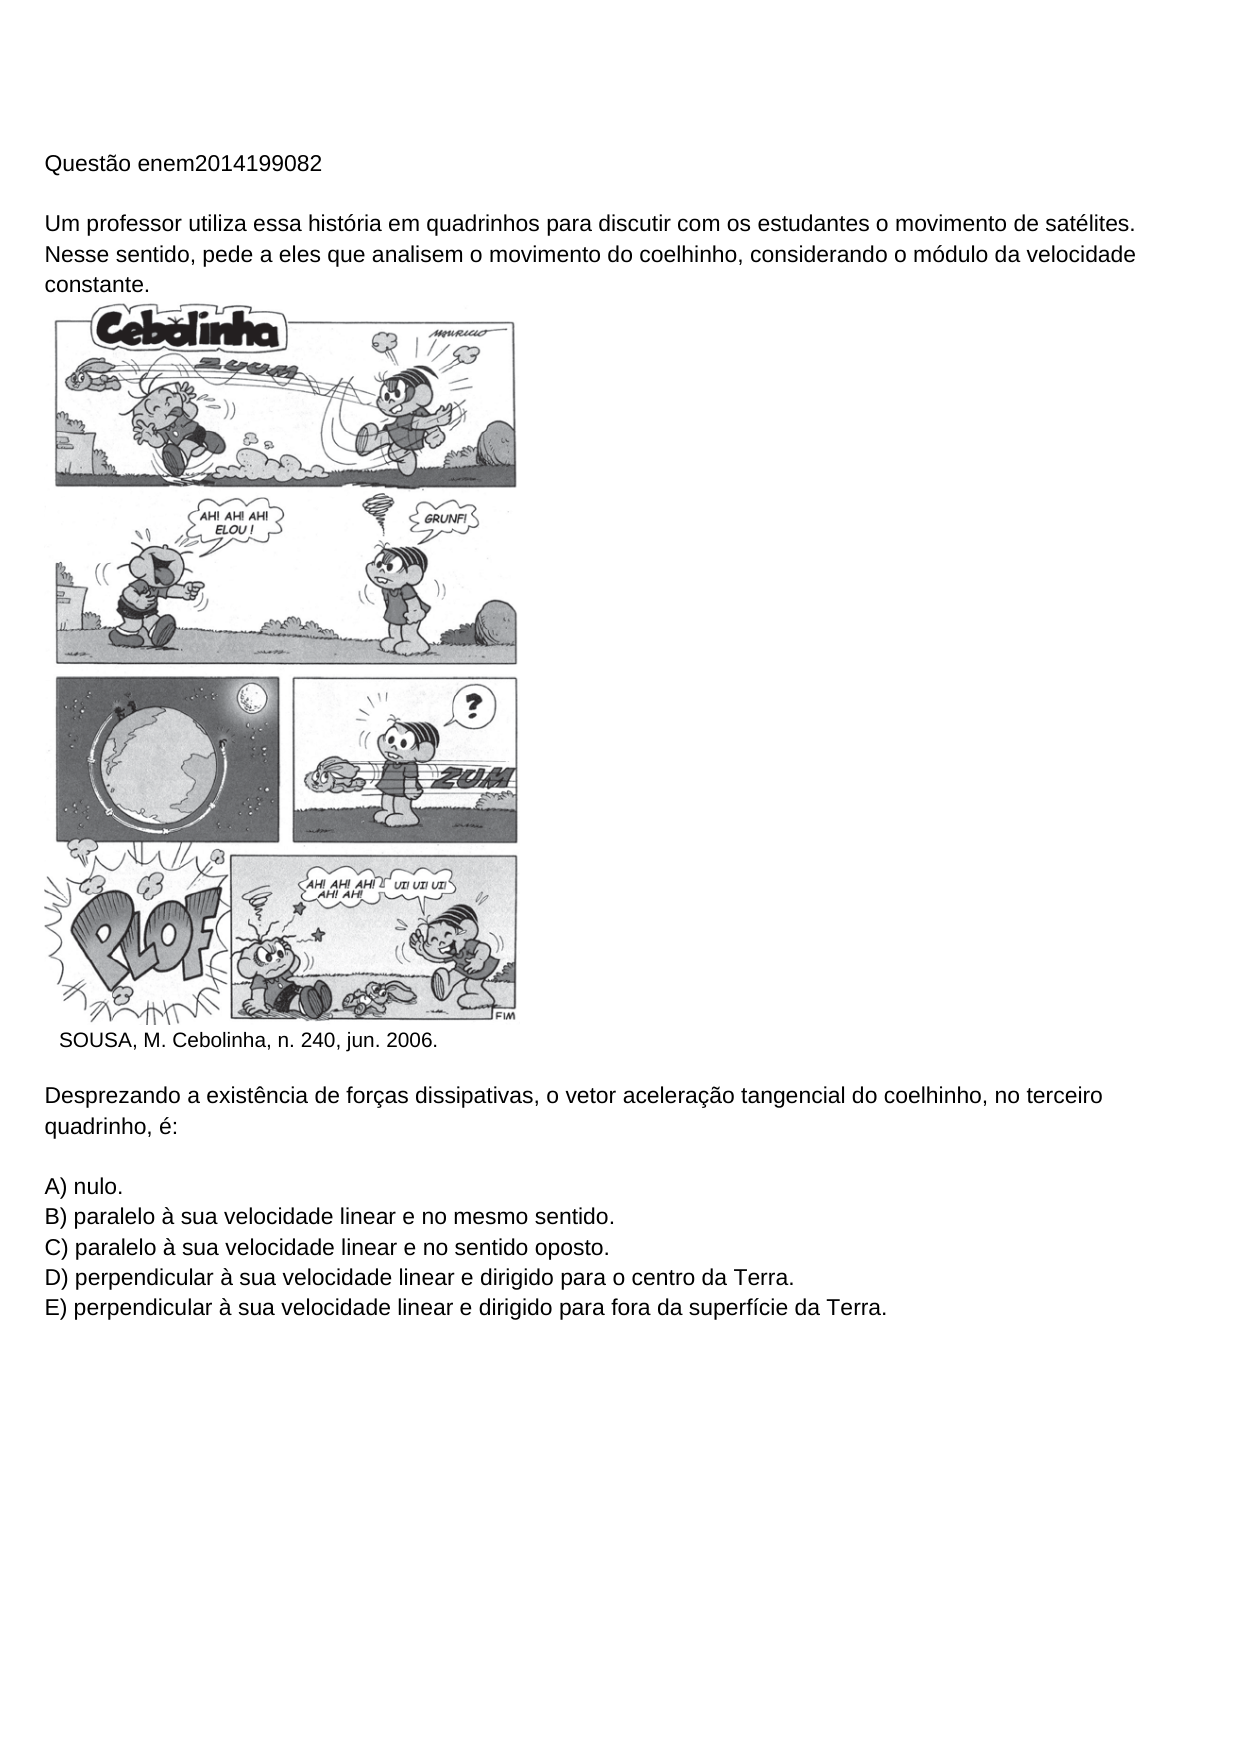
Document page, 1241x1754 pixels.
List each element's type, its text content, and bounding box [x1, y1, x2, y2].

text quadrinho, é: [44, 1113, 1151, 1139]
text constante. [44, 271, 1151, 297]
text D) perpendicular à sua velocidade linear e dirigido para o centro da Terra. [44, 1264, 1151, 1290]
text B) paralelo à sua velocidade linear e no mesmo sentido. [44, 1203, 1151, 1230]
text A) nulo. [44, 1173, 1151, 1199]
text Nesse sentido, pede a eles que analisem o movimento do coelhinho, considerando o módulo da velocidade [44, 241, 1151, 267]
text E) perpendicular à sua velocidade linear e dirigido para fora da superfície da Terra. [44, 1294, 1151, 1320]
text SOUSA, M. Cebolinha, n. 240, jun. 2006. [59, 1028, 1151, 1052]
text C) paralelo à sua velocidade linear e no sentido oposto. [44, 1233, 1151, 1260]
text Um professor utiliza essa história em quadrinhos para discutir com os estudantes o movimento de satélites. [44, 210, 1151, 237]
picture [44, 301, 521, 1025]
text Questão enem2014199082 [44, 150, 1151, 176]
text Desprezando a existência de forças dissipativas, o vetor aceleração tangencial do coelhinho, no terceiro [44, 1082, 1151, 1109]
